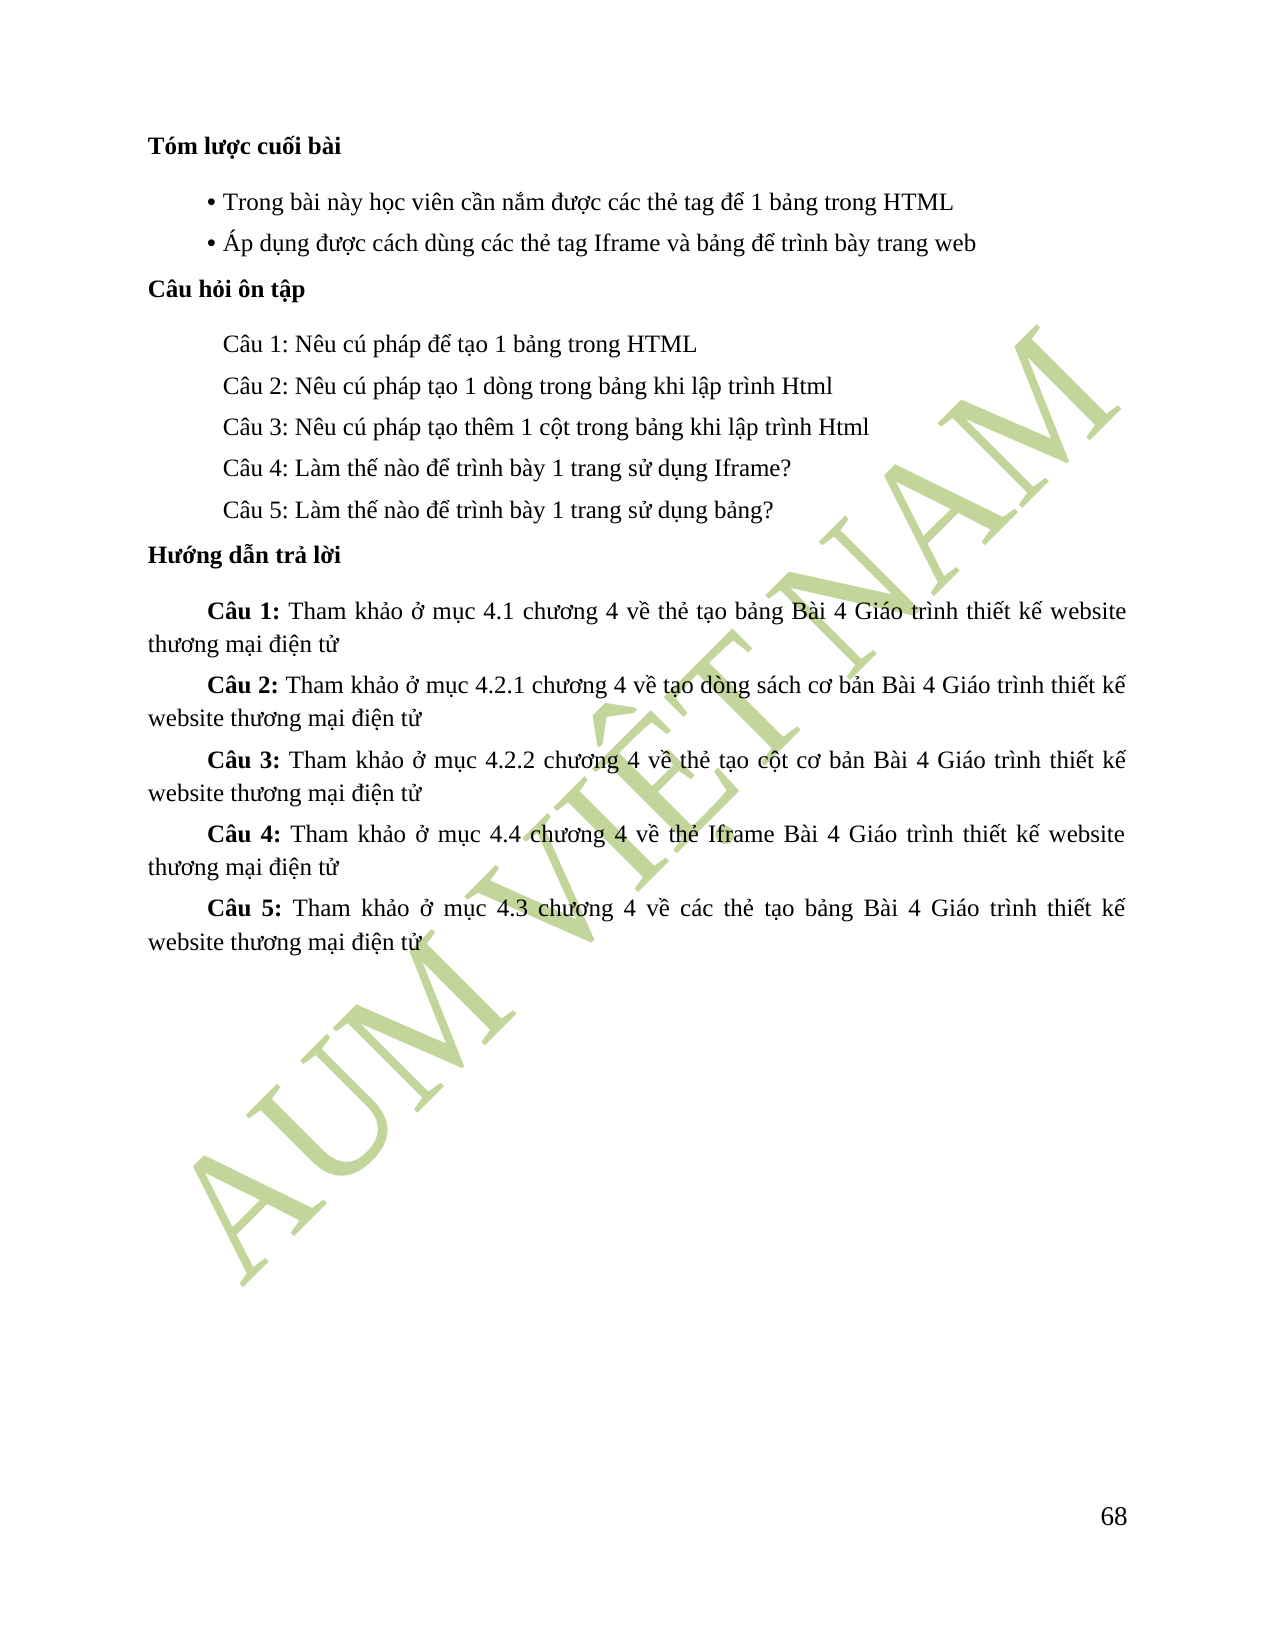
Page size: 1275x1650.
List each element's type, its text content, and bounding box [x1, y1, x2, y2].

list Áp dụng được cách dùng các thẻ tag Iframe và bảng để trình bày trang web [148, 228, 1127, 257]
text Câu 5: Làm thế nào để trình bày 1 trang sử dụng bảng? [148, 495, 1127, 524]
text Câu 2: Tham khảo ở mục 4.2.1 chương 4 về tạo dòng sách cơ bản Bài 4 Giáo trình thiết kế website thương mại điện tử [148, 670, 1127, 732]
text Câu 1: Nêu cú pháp để tạo 1 bảng trong HTML [148, 329, 1127, 358]
subtitle Câu hỏi ôn tập [148, 274, 1127, 303]
text Câu 1: Tham khảo ở mục 4.1 chương 4 về thẻ tạo bảng Bài 4 Giáo trình thiết kế website thương mại điện tử [148, 596, 1127, 658]
text Câu 5: Tham khảo ở mục 4.3 chương 4 về các thẻ tạo bảng Bài 4 Giáo trình thiết kế website thương mại điện tử [148, 893, 1127, 955]
subtitle Tóm lược cuối bài [148, 131, 1127, 160]
text Câu 4: Tham khảo ở mục 4.4 chương 4 về thẻ Iframe Bài 4 Giáo trình thiết kế website thương mại điện tử [148, 819, 1127, 881]
subtitle Hướng dẫn trả lời [148, 540, 1127, 569]
list Trong bài này học viên cần nắm được các thẻ tag để 1 bảng trong HTML [148, 187, 1127, 216]
text Câu 3: Tham khảo ở mục 4.2.2 chương 4 về thẻ tạo cột cơ bản Bài 4 Giáo trình thiết kế website thương mại điện tử [148, 745, 1127, 807]
text Câu 3: Nêu cú pháp tạo thêm 1 cột trong bảng khi lập trình Html [148, 412, 1127, 441]
text Câu 2: Nêu cú pháp tạo 1 dòng trong bảng khi lập trình Html [148, 371, 1127, 399]
text Câu 4: Làm thế nào để trình bày 1 trang sử dụng Iframe? [148, 453, 1127, 482]
